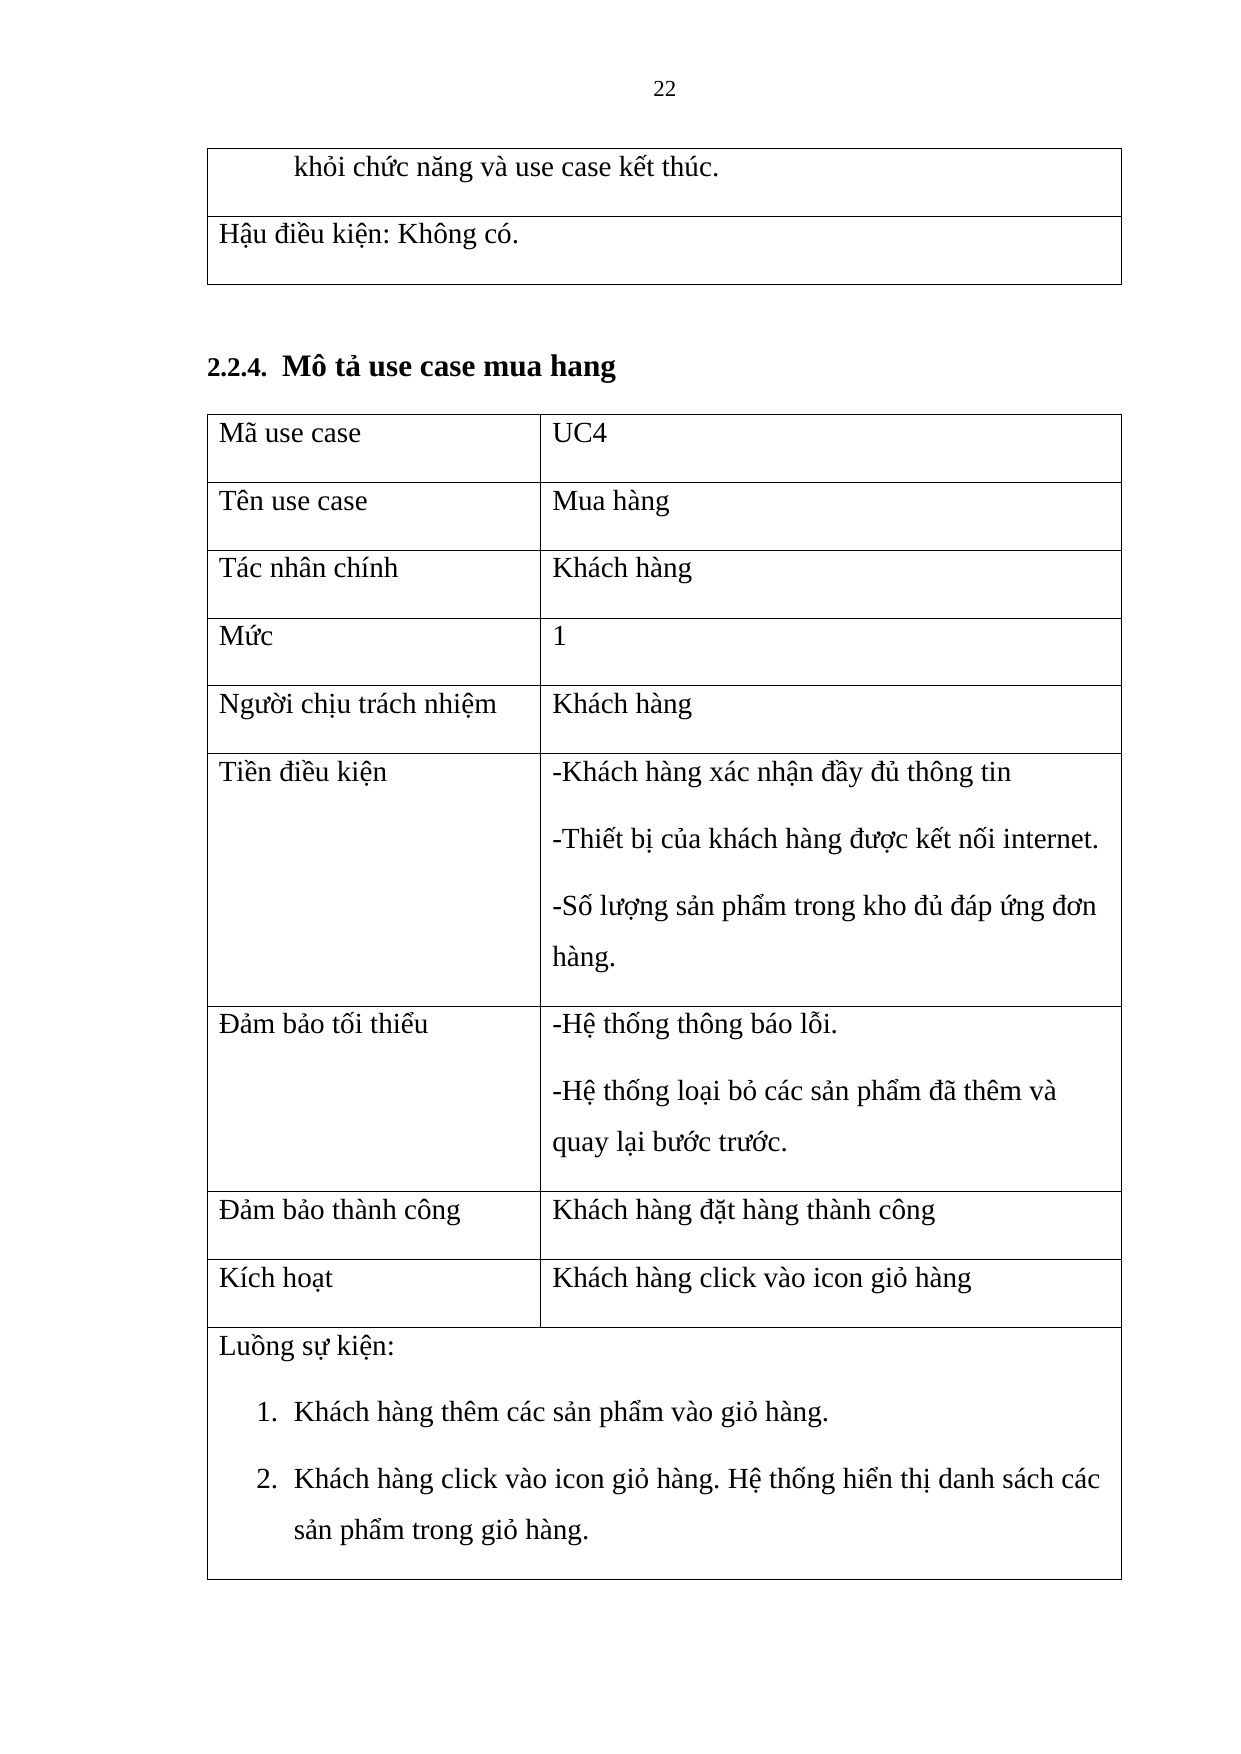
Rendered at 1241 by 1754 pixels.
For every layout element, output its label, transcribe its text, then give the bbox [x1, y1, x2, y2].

table_cell Tên use case [208, 483, 540, 549]
table_header Mã use case [208, 415, 540, 482]
table_cell Khách hàng đặt hàng thành công [541, 1192, 1121, 1259]
table_header UC4 [541, 415, 1121, 482]
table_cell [208, 1328, 1121, 1579]
table_cell Đảm bảo thành công [208, 1192, 540, 1259]
table_cell -Hệ thống thông báo lỗi. -Hệ thống loại bỏ các sản phẩm đã thêm và quay lại bước trước. [541, 1007, 1121, 1191]
table_cell Người chịu trách nhiệm [208, 686, 540, 753]
table_cell Tác nhân chính [208, 551, 540, 617]
table_cell Khách hàng click vào icon giỏ hàng [541, 1260, 1121, 1327]
table_cell 1 [541, 619, 1121, 685]
table_cell Hậu điều kiện: Không có. [208, 217, 1121, 283]
table_cell Kích hoạt [208, 1260, 540, 1327]
table_cell -Khách hàng xác nhận đầy đủ thông tin -Thiết bị của khách hàng được kết nối internet. -Số lượng sản phẩm trong kho đủ đáp ứng đơn hàng. [541, 754, 1121, 1006]
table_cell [208, 149, 1121, 216]
table_cell Khách hàng [541, 686, 1121, 753]
table_cell Mua hàng [541, 483, 1121, 549]
table_cell Đảm bảo tối thiểu [208, 1007, 540, 1191]
subtitle Mô tả use case mua hang [207, 347, 1122, 383]
table_cell Tiền điều kiện [208, 754, 540, 1006]
table_cell Mức [208, 619, 540, 685]
table_cell Khách hàng [541, 551, 1121, 617]
